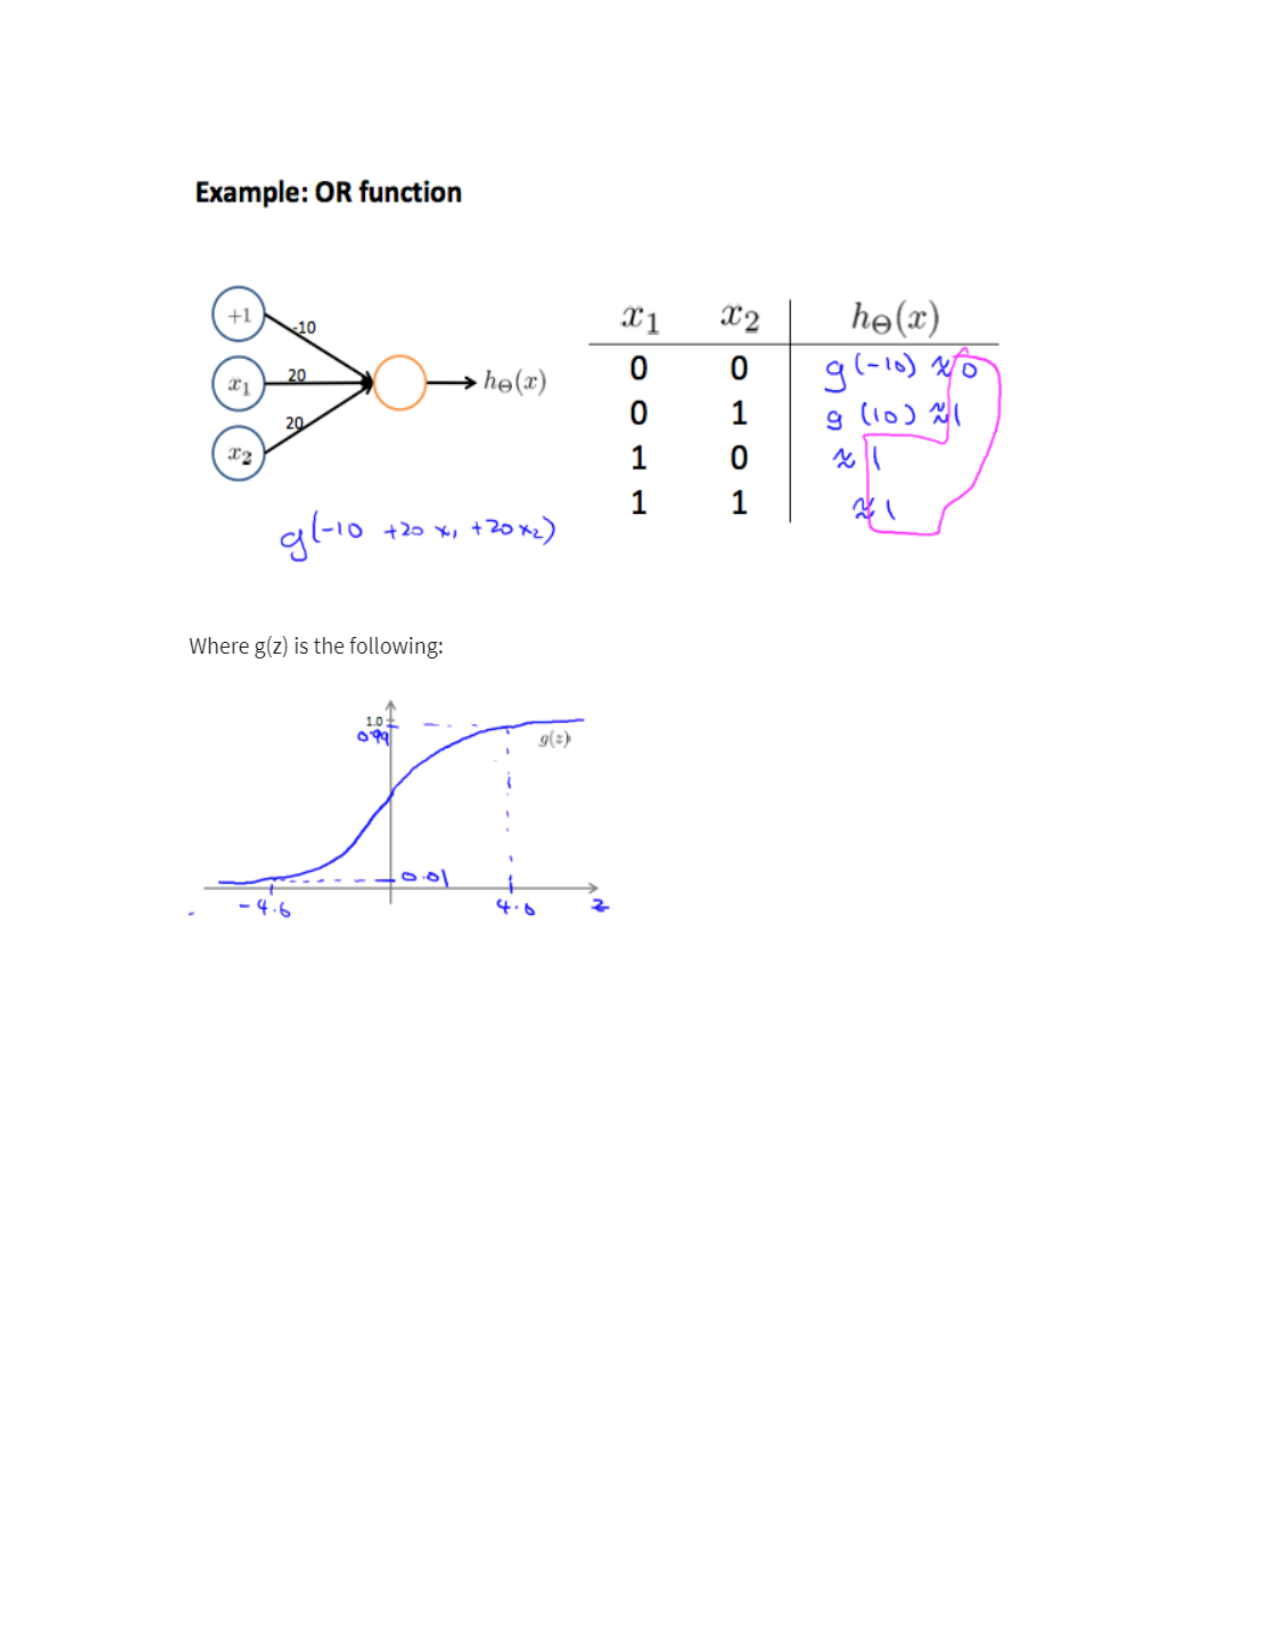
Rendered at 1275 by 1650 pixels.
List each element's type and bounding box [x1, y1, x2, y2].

picture [150, 150, 1143, 982]
